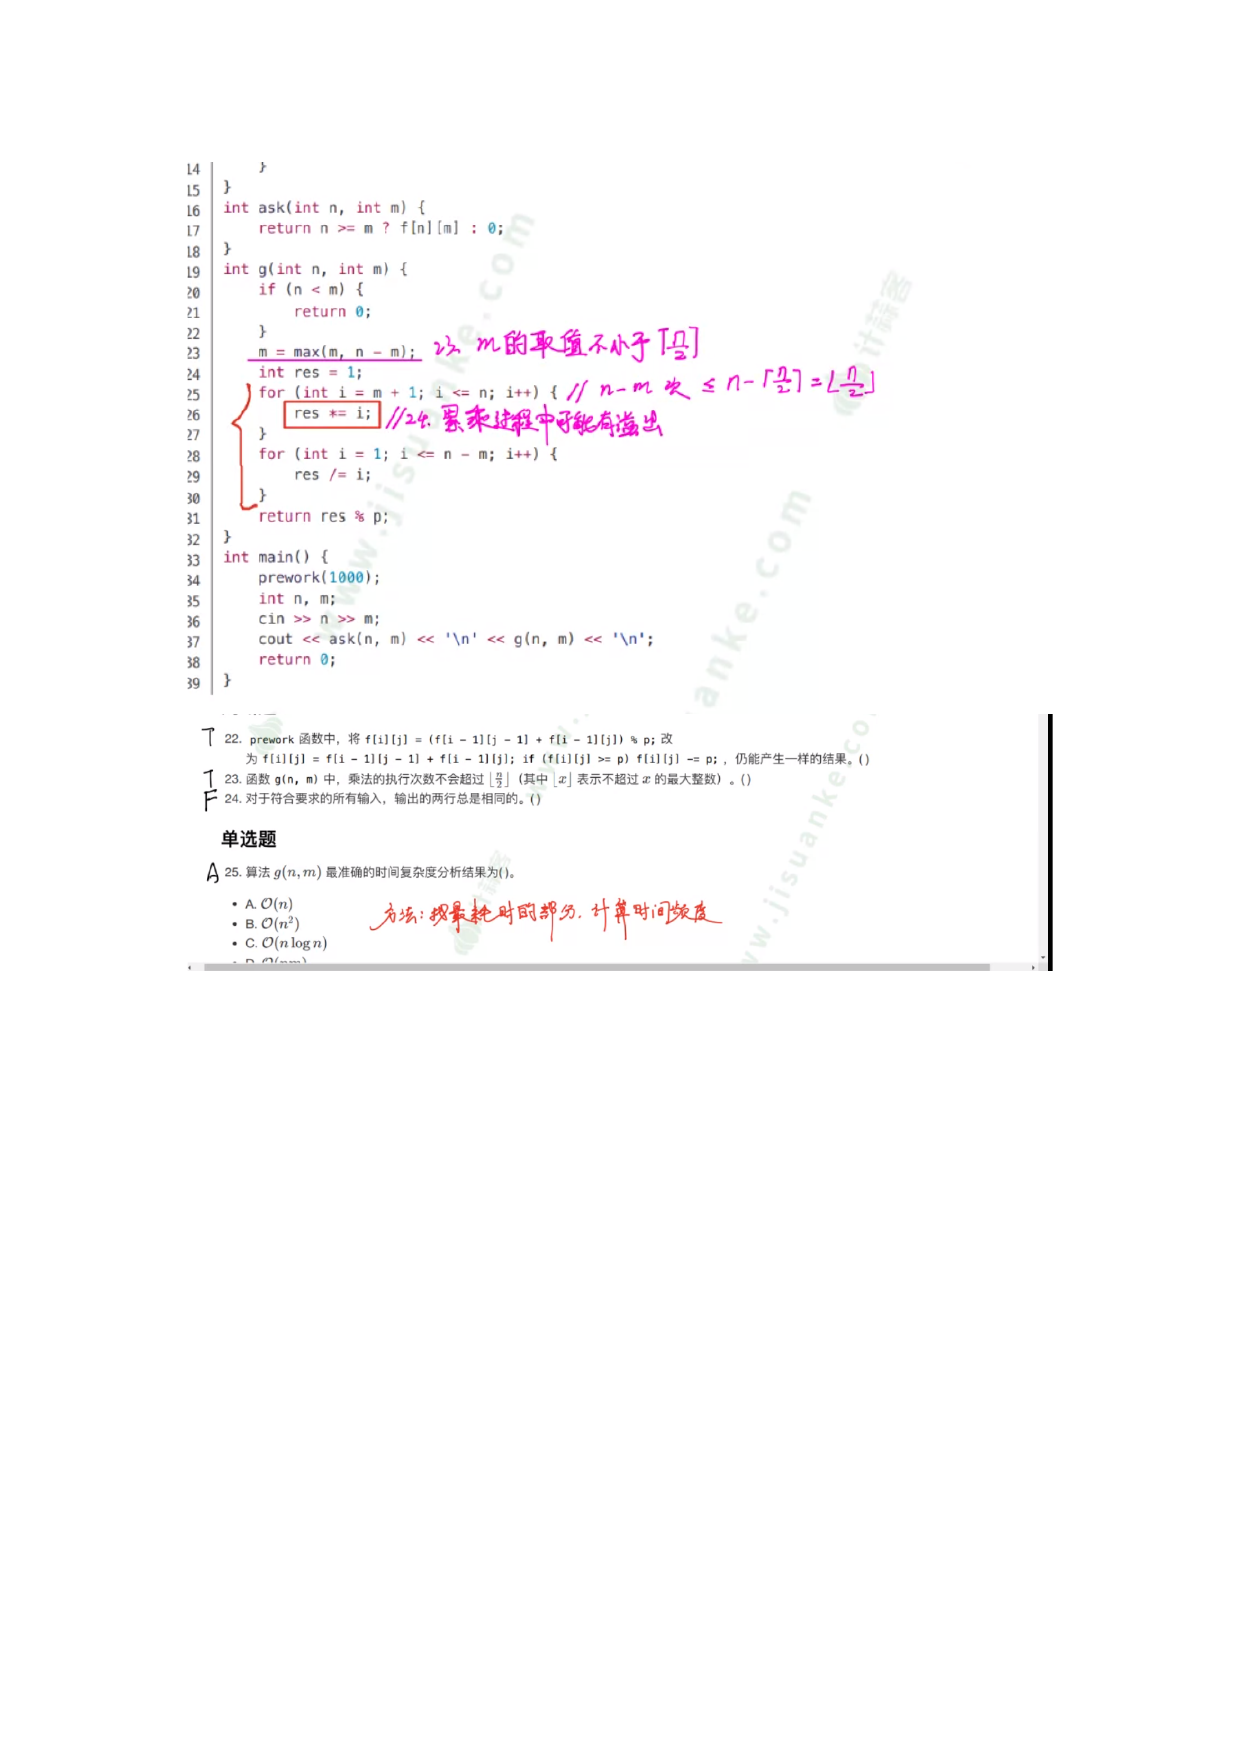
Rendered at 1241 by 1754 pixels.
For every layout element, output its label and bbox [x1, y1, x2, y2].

picture [187, 162, 1053, 971]
